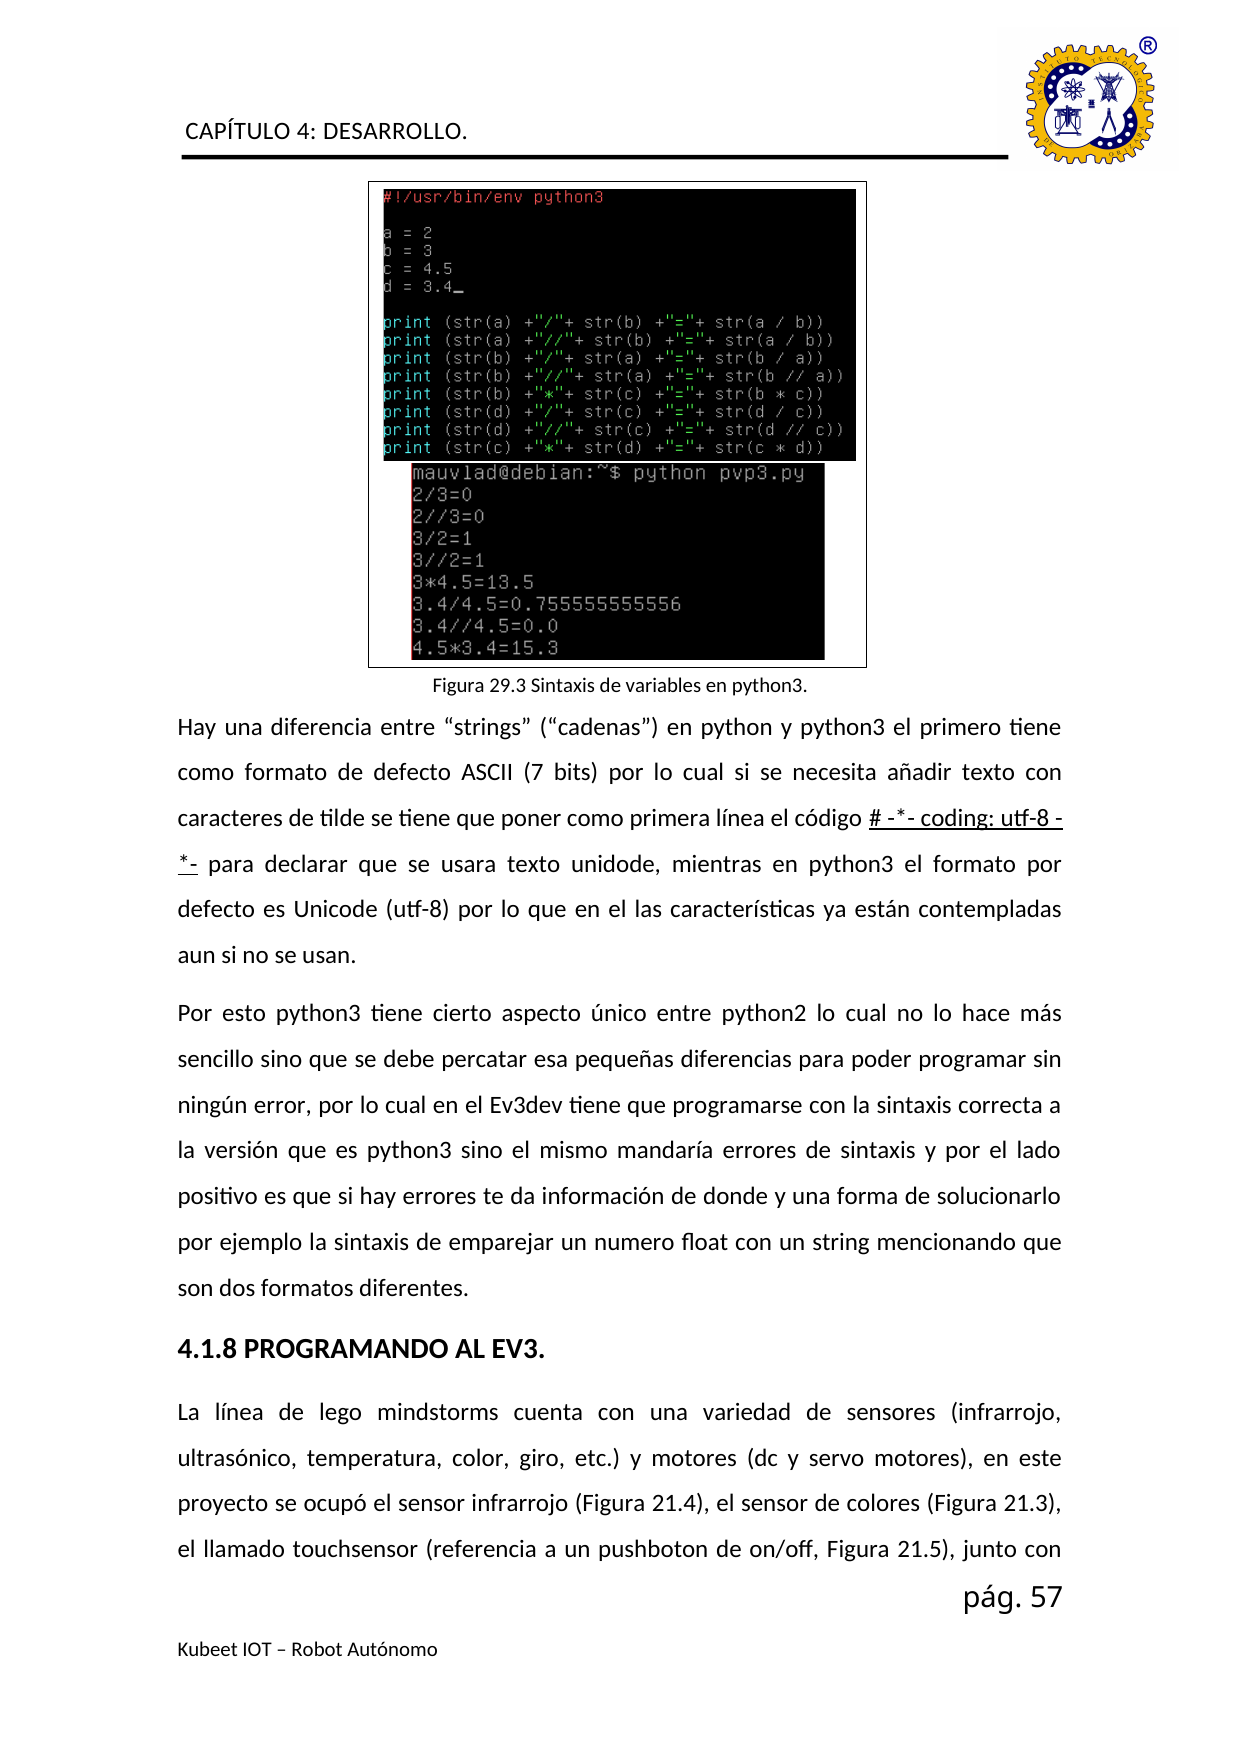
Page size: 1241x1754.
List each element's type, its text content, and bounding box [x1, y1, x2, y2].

text 4.1.8 programando al ev3. [177, 1330, 1063, 1366]
text Hay una diferencia entre “strings” (“cadenas”) en python y python3 el primero tiene como formato de defecto ASCII (7 bits) por lo cual si se necesita añadir texto con caracteres de tilde se tiene que poner como primera línea el código # -*- coding: utf-8 -*- para declarar que se usara texto unidode, mientras en python3 el formato por defecto es Unicode (utf-8) por lo que en el las características ya están contempladas aun si no se usan. [177, 711, 1063, 970]
picture [996, 27, 1179, 171]
picture [411, 463, 825, 660]
picture [383, 189, 856, 461]
text Por esto python3 tiene cierto aspecto único entre python2 lo cual no lo hace más sencillo sino que se debe percatar esa pequeñas diferencias para poder programar sin ningún error, por lo cual en el Ev3dev tiene que programarse con la sintaxis correcta a la versión que es python3 sino el mismo mandaría errores de sintaxis y por el lado positivo es que si hay errores te da información de donde y una forma de solucionarlo por ejemplo la sintaxis de emparejar un numero float con un string mencionando que son dos formatos diferentes. [177, 997, 1063, 1302]
